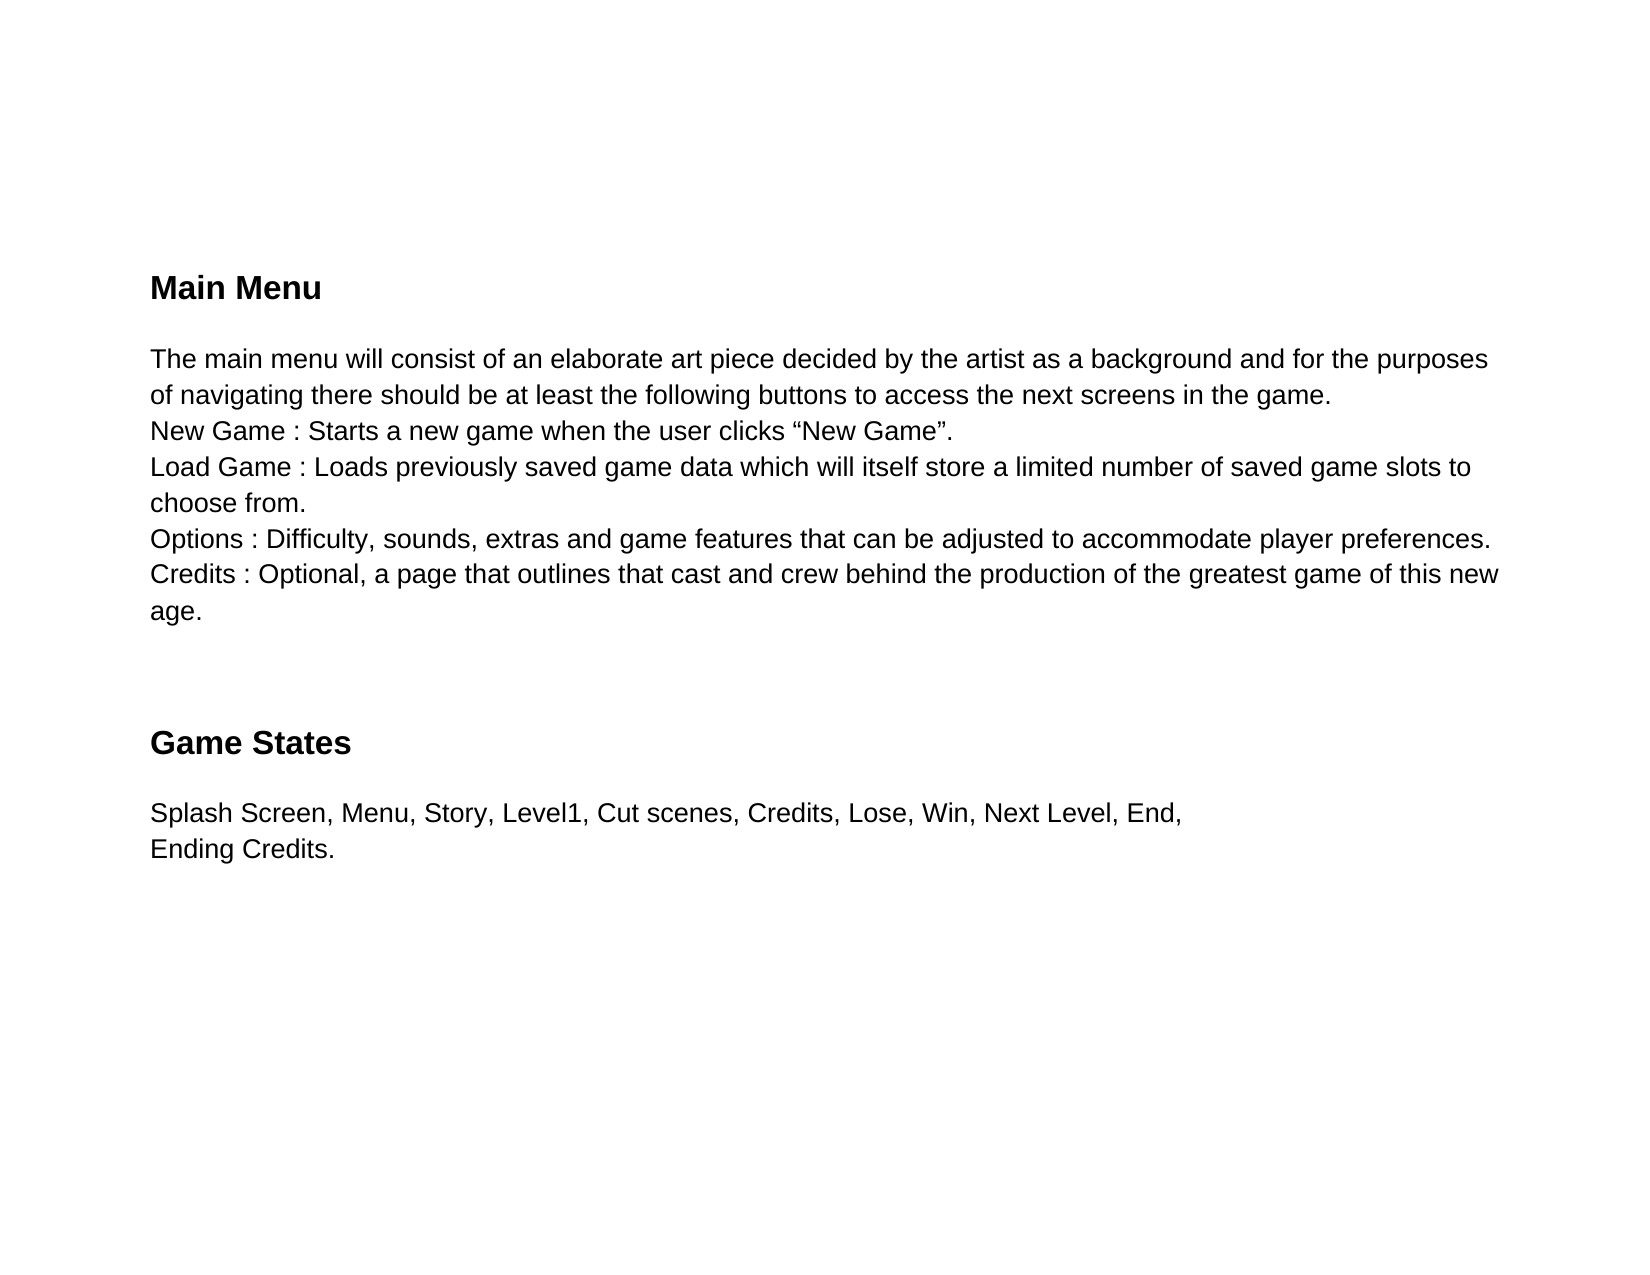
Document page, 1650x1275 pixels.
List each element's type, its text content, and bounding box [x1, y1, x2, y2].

text Options : Difficulty, sounds, extras and game features that can be adjusted to accommodate player preferences. [150, 523, 1500, 554]
text Splash Screen, Menu, Story, Level1, Cut scenes, Credits, Lose, Win, Next Level, End, [150, 797, 1500, 829]
text Ending Credits. [150, 833, 1500, 865]
text New Game : Starts a new game when the user clicks “New Game”. [150, 415, 1500, 446]
subtitle Game States [150, 723, 1500, 762]
text Load Game : Loads previously saved game data which will itself store a limited number of saved game slots to choose from. [150, 451, 1500, 518]
text The main menu will consist of an elaborate art piece decided by the artist as a background and for the purposes of navigating there should be at least the following buttons to access the next screens in the game. [150, 343, 1500, 410]
subtitle Main Menu [150, 268, 1500, 307]
text Credits : Optional, a page that outlines that cast and crew behind the production of the greatest game of this new age. [150, 558, 1500, 626]
